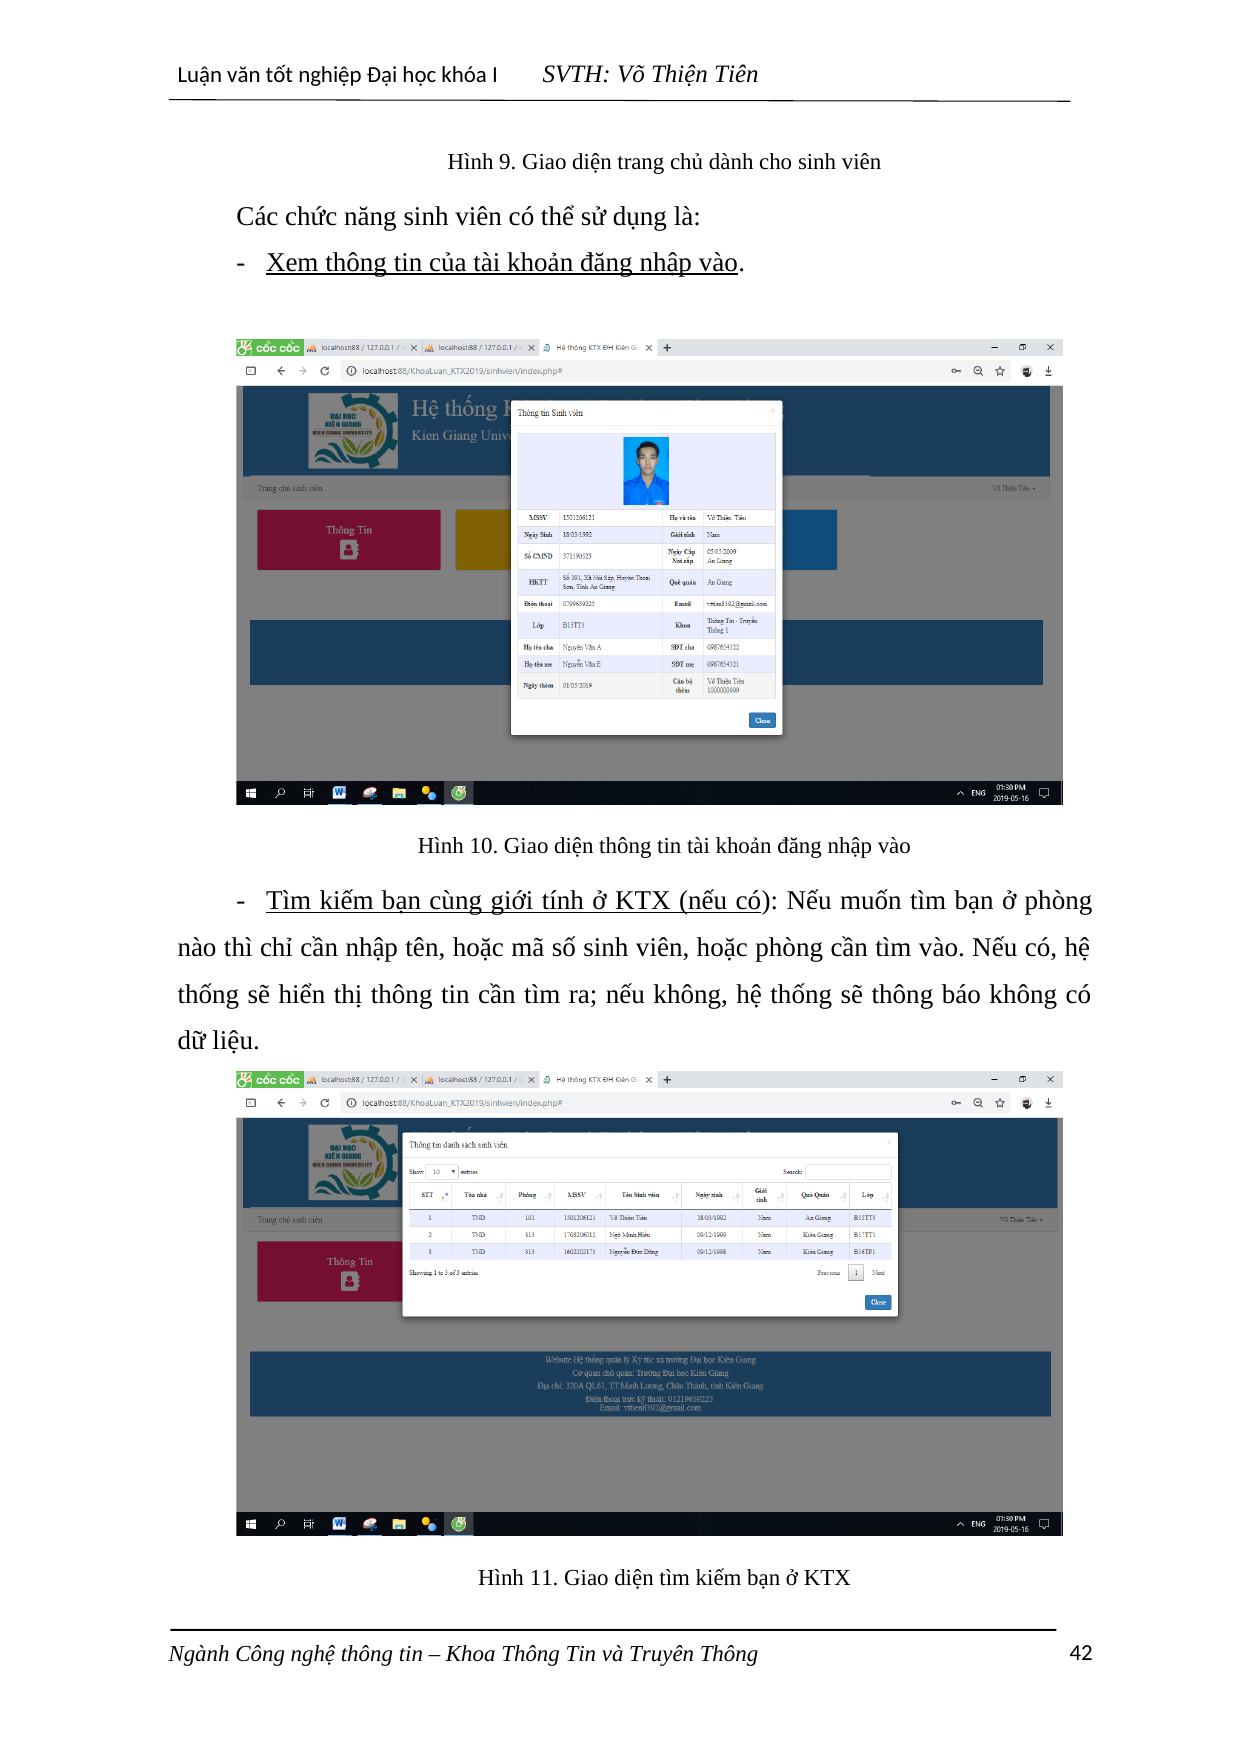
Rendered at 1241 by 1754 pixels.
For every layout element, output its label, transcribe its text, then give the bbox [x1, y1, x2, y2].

text Hình 10. Giao diện thông tin tài khoản đăng nhập vào [236, 832, 1092, 859]
text Tìm kiếm bạn cùng giới tính ở KTX (nếu có): Nếu muốn tìm bạn ở phòng nào thì chỉ cần nhập tên, hoặc mã số sinh viên, hoặc phòng cần tìm vào. Nếu có, hệ thống sẽ hiển thị thông tin cần tìm ra; nếu không, hệ thống sẽ thông báo không có dữ liệu. [177, 884, 1092, 1056]
text Hình 9. Giao diện trang chủ dành cho sinh viên [236, 148, 1092, 174]
picture [236, 339, 1063, 805]
text Xem thông tin của tài khoản đăng nhập vào. [177, 246, 1092, 277]
text Hình 11. Giao diện tìm kiếm bạn ở KTX [236, 1564, 1092, 1590]
text Các chức năng sinh viên có thể sử dụng là: [177, 200, 1092, 231]
picture [236, 1071, 1063, 1536]
